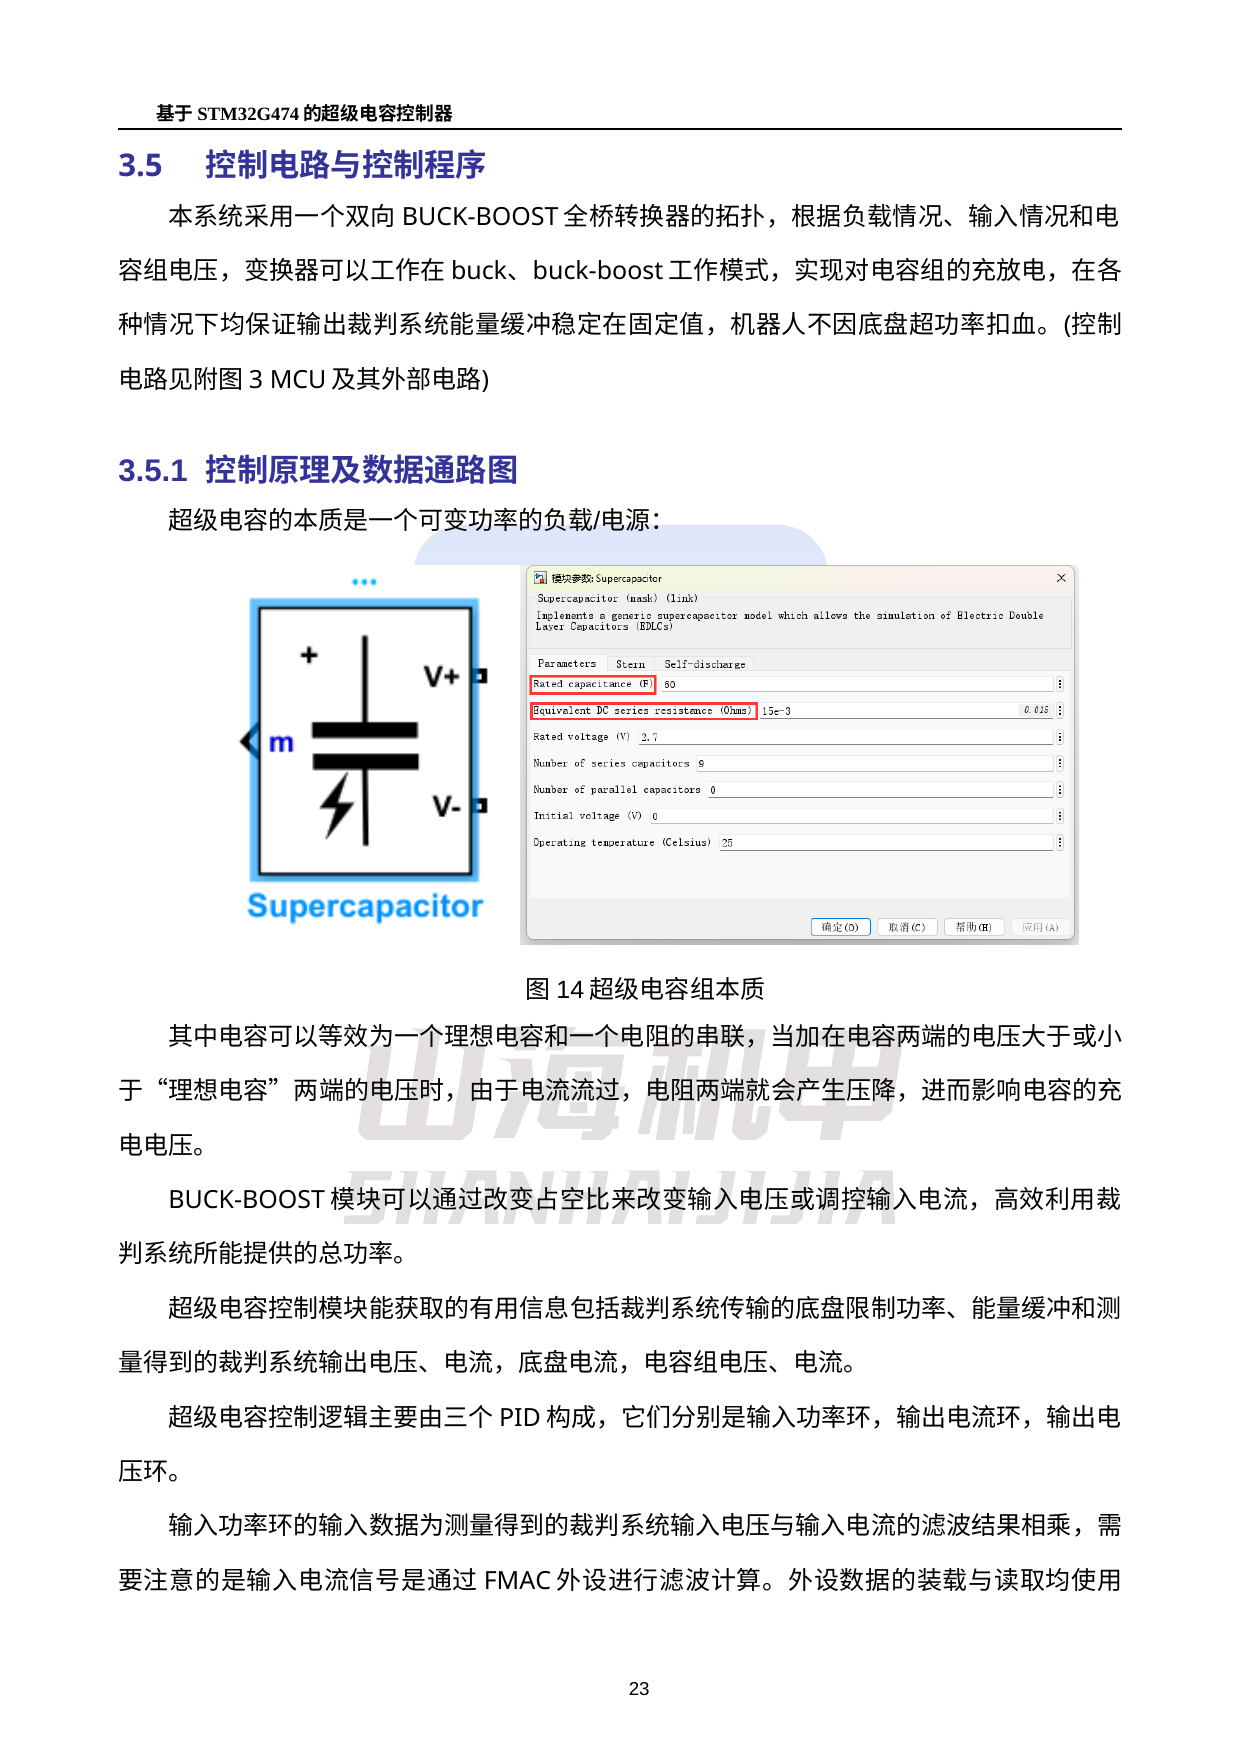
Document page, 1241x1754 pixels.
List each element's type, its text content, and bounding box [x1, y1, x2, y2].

text 其中电容可以等效为一个理想电容和一个电阻的串联，当加在电容两端的电压大于或小于“理想电容”两端的电压时，由于电流流过，电阻两端就会产生压降，进而影响电容的充电电压。 [118, 1016, 1122, 1161]
text 超级电容控制逻辑主要由三个PID构成，它们分别是输入功率环，输出电流环，输出电压环。 [118, 1397, 1122, 1488]
subtitle 控制电路与控制程序 [118, 140, 1122, 186]
text 本系统采用一个双向BUCK-BOOST全桥转换器的拓扑，根据负载情况、输入情况和电容组电压，变换器可以工作在buck、buck-boost工作模式，实现对电容组的充放电，在各种情况下均保证输出裁判系统能量缓冲稳定在固定值，机器人不因底盘超功率扣血。(控制电路见附图 3 MCU及其外部电路) [118, 196, 1122, 396]
text 超级电容的本质是一个可变功率的负载/电源： [118, 501, 1122, 537]
text 图 14 超级电容组本质 [118, 970, 1122, 1006]
picture [211, 565, 1080, 945]
text BUCK-BOOST模块可以通过改变占空比来改变输入电压或调控输入电流，高效利用裁判系统所能提供的总功率。 [118, 1179, 1122, 1270]
subtitle 控制原理及数据通路图 [118, 445, 1122, 490]
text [118, 1506, 1122, 1596]
text 超级电容控制模块能获取的有用信息包括裁判系统传输的底盘限制功率、能量缓冲和测量得到的裁判系统输出电压、电流，底盘电流，电容组电压、电流。 [118, 1288, 1122, 1379]
